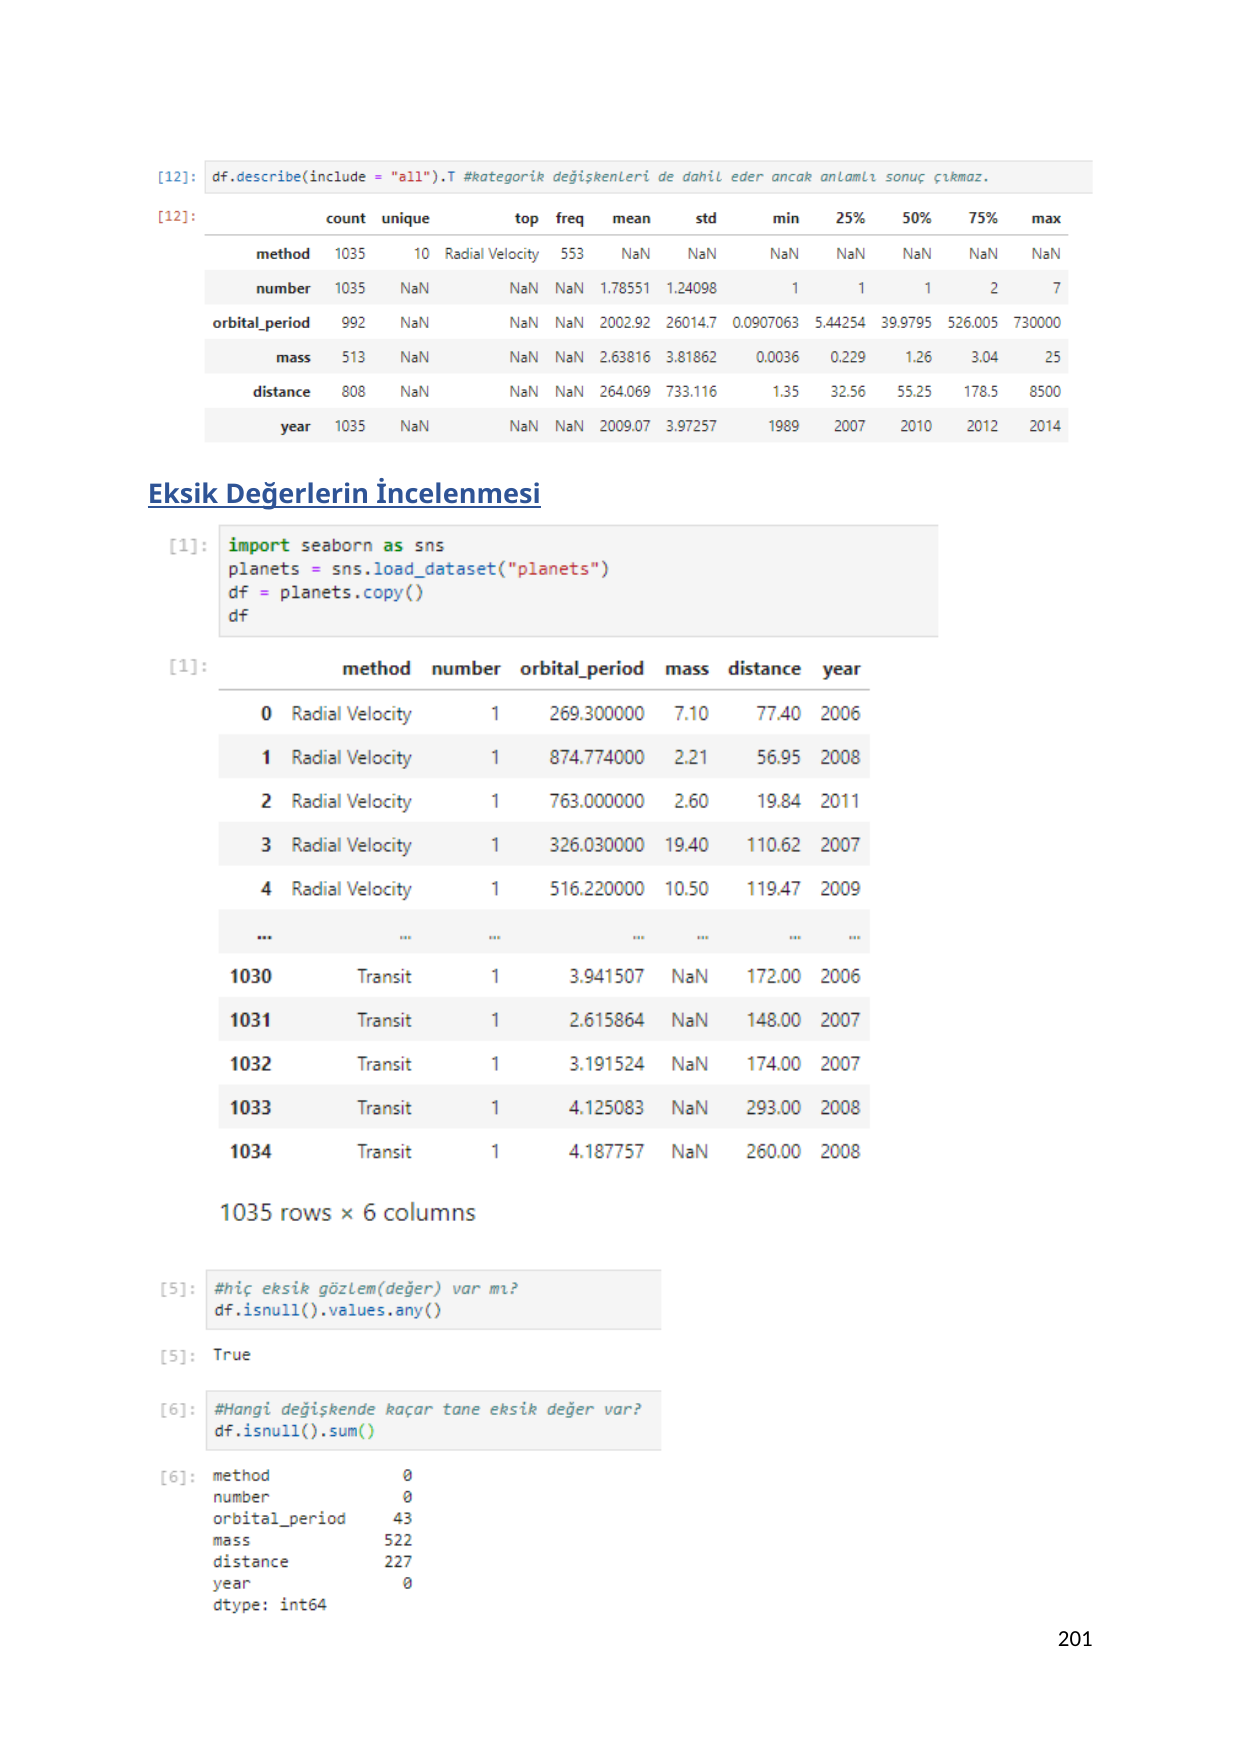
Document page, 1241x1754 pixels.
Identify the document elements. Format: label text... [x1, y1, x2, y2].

picture [147, 147, 1093, 456]
picture [147, 1264, 662, 1622]
subtitle Eksik Değerlerin İncelenmesi [148, 474, 1092, 511]
picture [147, 514, 939, 1246]
